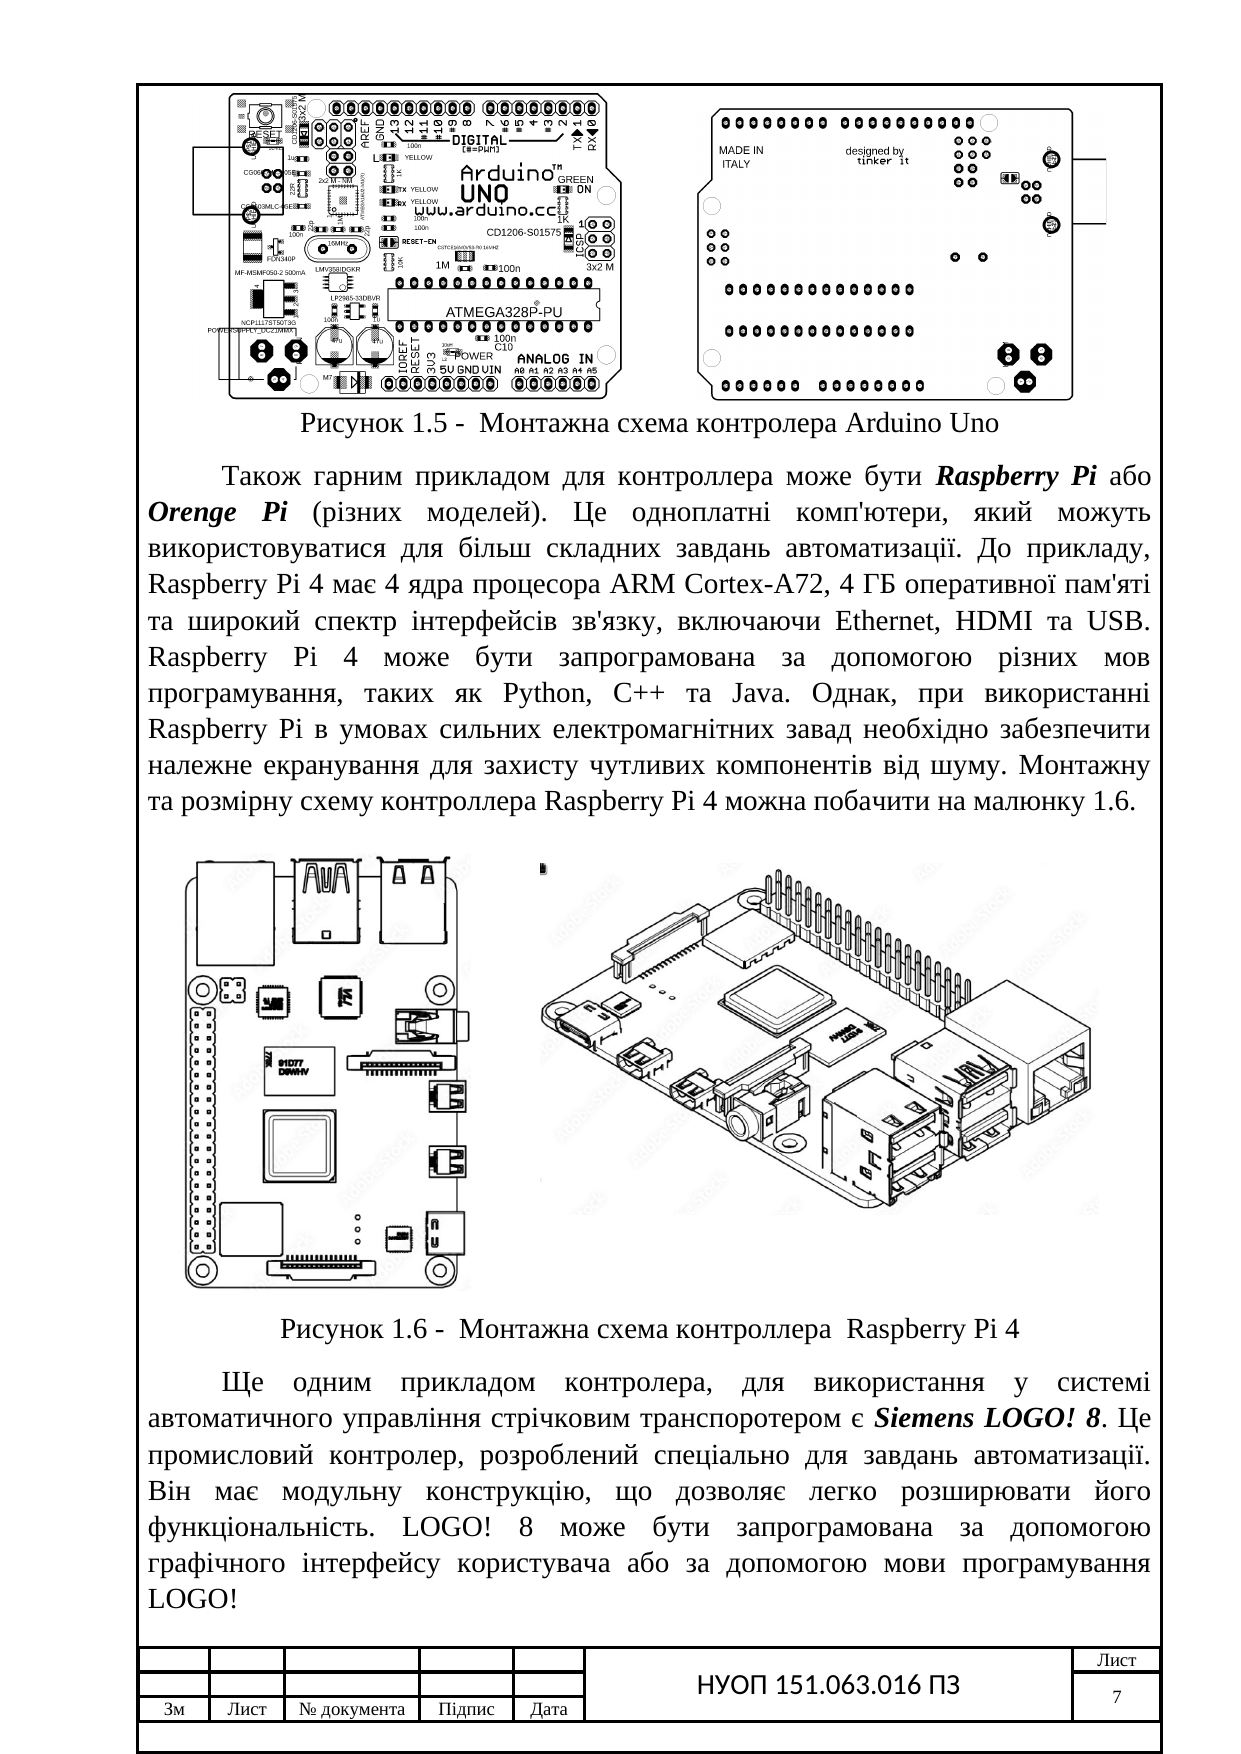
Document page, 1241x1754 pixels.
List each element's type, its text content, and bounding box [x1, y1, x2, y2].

text Також гарним прикладом для контроллера може бути Raspberry Pi або Orenge Pi (різних моделей). Це одноплатні комп'ютери, який можуть використовуватися для більш складних завдань автоматизації. До прикладу, Raspberry Pi 4 має 4 ядра процесора ARM Cortex-A72, 4 ГБ оперативної пам'яті та широкий спектр інтерфейсів зв'язку, включаючи Ethernet, HDMI та USB. Raspberry Pi 4 може бути запрограмована за допомогою різних мов програмування, таких як Python, C++ та Java. Однак, при використанні Raspberry Pi в умовах сильних електромагнітних завад необхідно забезпечити належне екранування для захисту чутливих компонентів від шуму. Монтажну та розмірну схему контроллера Raspberry Pi 4 можна побачити на малюнку 1.6. [148, 458, 1152, 817]
picture [185, 90, 624, 402]
picture [691, 104, 1107, 405]
picture [540, 863, 1099, 1215]
text Ще одним прикладом контролера, для використання у системі автоматичного управління стрічковим транспоротером є Siemens LOGO! 8. Це промисловий контролер, розроблений спеціально для завдань автоматизації. Він має модульну конструкцію, що дозволяє легко розширювати його функціональність. LOGO! 8 може бути запрограмована за допомогою графічного інтерфейсу користувача або за допомогою мови програмування LOGO! [148, 1364, 1152, 1615]
text Рисунок 1.6 - Монтажна схема контроллера Raspberry Pi 4 [148, 1312, 1152, 1345]
text Рисунок 1.5 - Монтажна схема контролера Arduino Uno [148, 405, 1152, 439]
picture [182, 853, 471, 1291]
